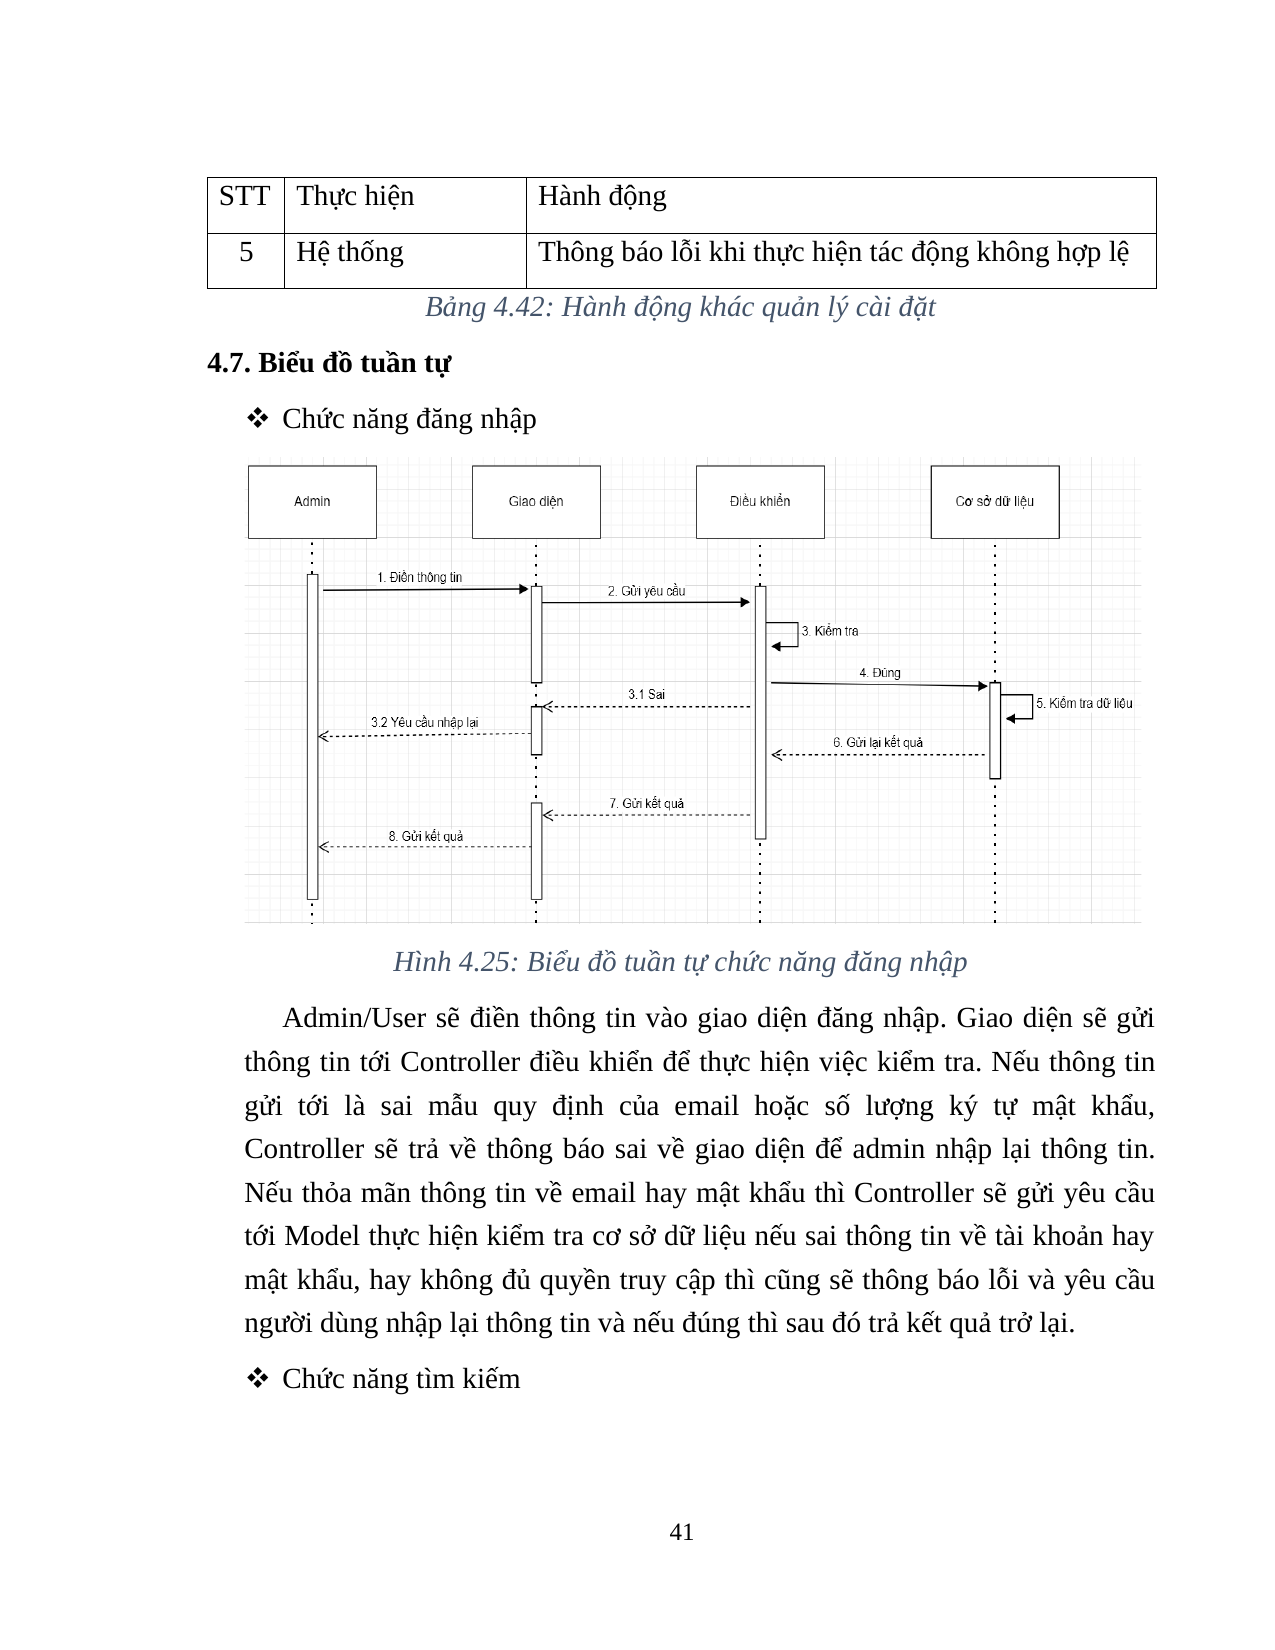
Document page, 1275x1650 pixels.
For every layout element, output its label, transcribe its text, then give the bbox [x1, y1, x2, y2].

table_header Thực hiện [285, 178, 526, 233]
table_header Hành động [527, 178, 1156, 233]
table_cell Hệ thống [285, 234, 526, 288]
table_cell 5 [208, 234, 284, 288]
text Admin/User sẽ điền thông tin vào giao diện đăng nhập. Giao diện sẽ gửi thông tin tới Controller điều khiển để thực hiện việc kiểm tra. Nếu thông tin gửi tới là sai mẫu quy định của email hoặc số lượng ký tự mật khẩu, Controller sẽ trả về thông báo sai về giao diện để admin nhập lại thông tin. Nếu thỏa mãn thông tin về email hay mật khẩu thì Controller sẽ gửi yêu cầu tới Model thực hiện kiểm tra cơ sở dữ liệu nếu sai thông tin về tài khoản hay mật khẩu, hay không đủ quyền truy cập thì cũng sẽ thông báo lỗi và yêu cầu người dùng nhập lại thông tin và nếu đúng thì sau đó trả kết quả trở lại. [244, 1001, 1156, 1339]
subtitle 4.7. Biểu đồ tuần tự [207, 345, 1156, 379]
list Chức năng đăng nhập [244, 401, 1156, 435]
text Hình 4.25: Biểu đồ tuần tự chức năng đăng nhập [207, 944, 1156, 978]
table_header STT [208, 178, 284, 233]
picture [244, 457, 1142, 924]
text Bảng 4.42: Hành động khác quản lý cài đặt [207, 289, 1156, 323]
list Chức năng tìm kiếm [244, 1361, 1156, 1395]
table_cell Thông báo lỗi khi thực hiện tác động không hợp lệ [527, 234, 1156, 288]
